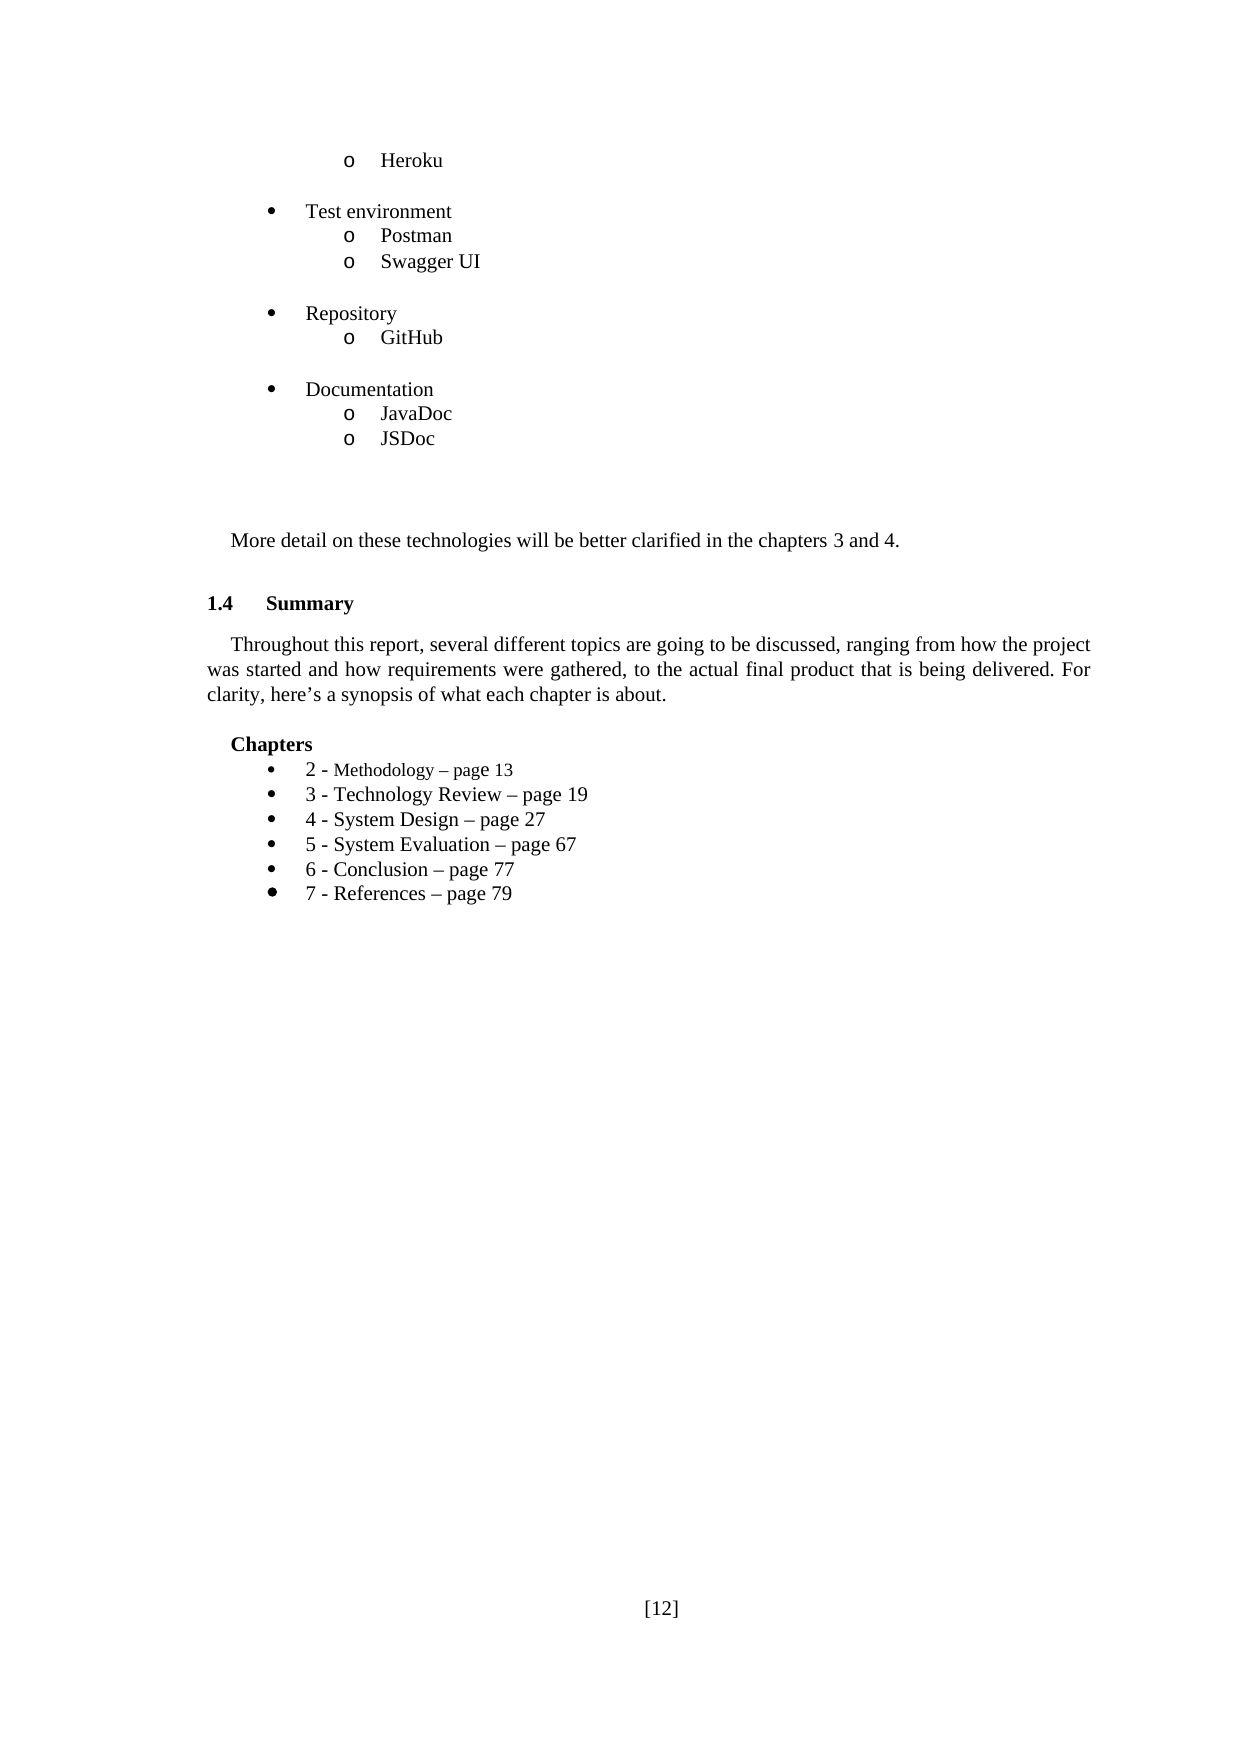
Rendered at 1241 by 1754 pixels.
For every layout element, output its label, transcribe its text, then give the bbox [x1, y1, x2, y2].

text Throughout this report, several different topics are going to be discussed, ranging from how the project was started and how requirements were gathered, to the actual final product that is being delivered. For clarity, here’s a synopsis of what each chapter is about. [207, 631, 1092, 706]
list 3 - Technology Review – page 18 [268, 781, 1092, 806]
list 6 - Conclusion – page 76 [268, 856, 1092, 881]
text Chapters [207, 731, 1092, 756]
list JavaDoc [343, 401, 1092, 426]
list Heroku [343, 148, 1092, 173]
subtitle Summary [207, 589, 1092, 614]
list Postman [343, 223, 1092, 249]
list Documentation [268, 376, 1092, 401]
list JSDoc [343, 426, 1092, 452]
list Repository [268, 300, 1092, 325]
list Test environment [268, 198, 1092, 223]
list 7 - References – page 78 [268, 881, 1092, 906]
list 5 - System Evaluation – page 66 [268, 831, 1092, 856]
list 2 - Methodology – page 12 [268, 756, 1092, 781]
list Swagger UI [343, 249, 1092, 275]
list 4 - System Design – page 26 [268, 806, 1092, 831]
list GitHub [343, 325, 1092, 351]
text More detail on these technologies will be better clarified in the chapters 3 and 4. [207, 527, 1092, 552]
